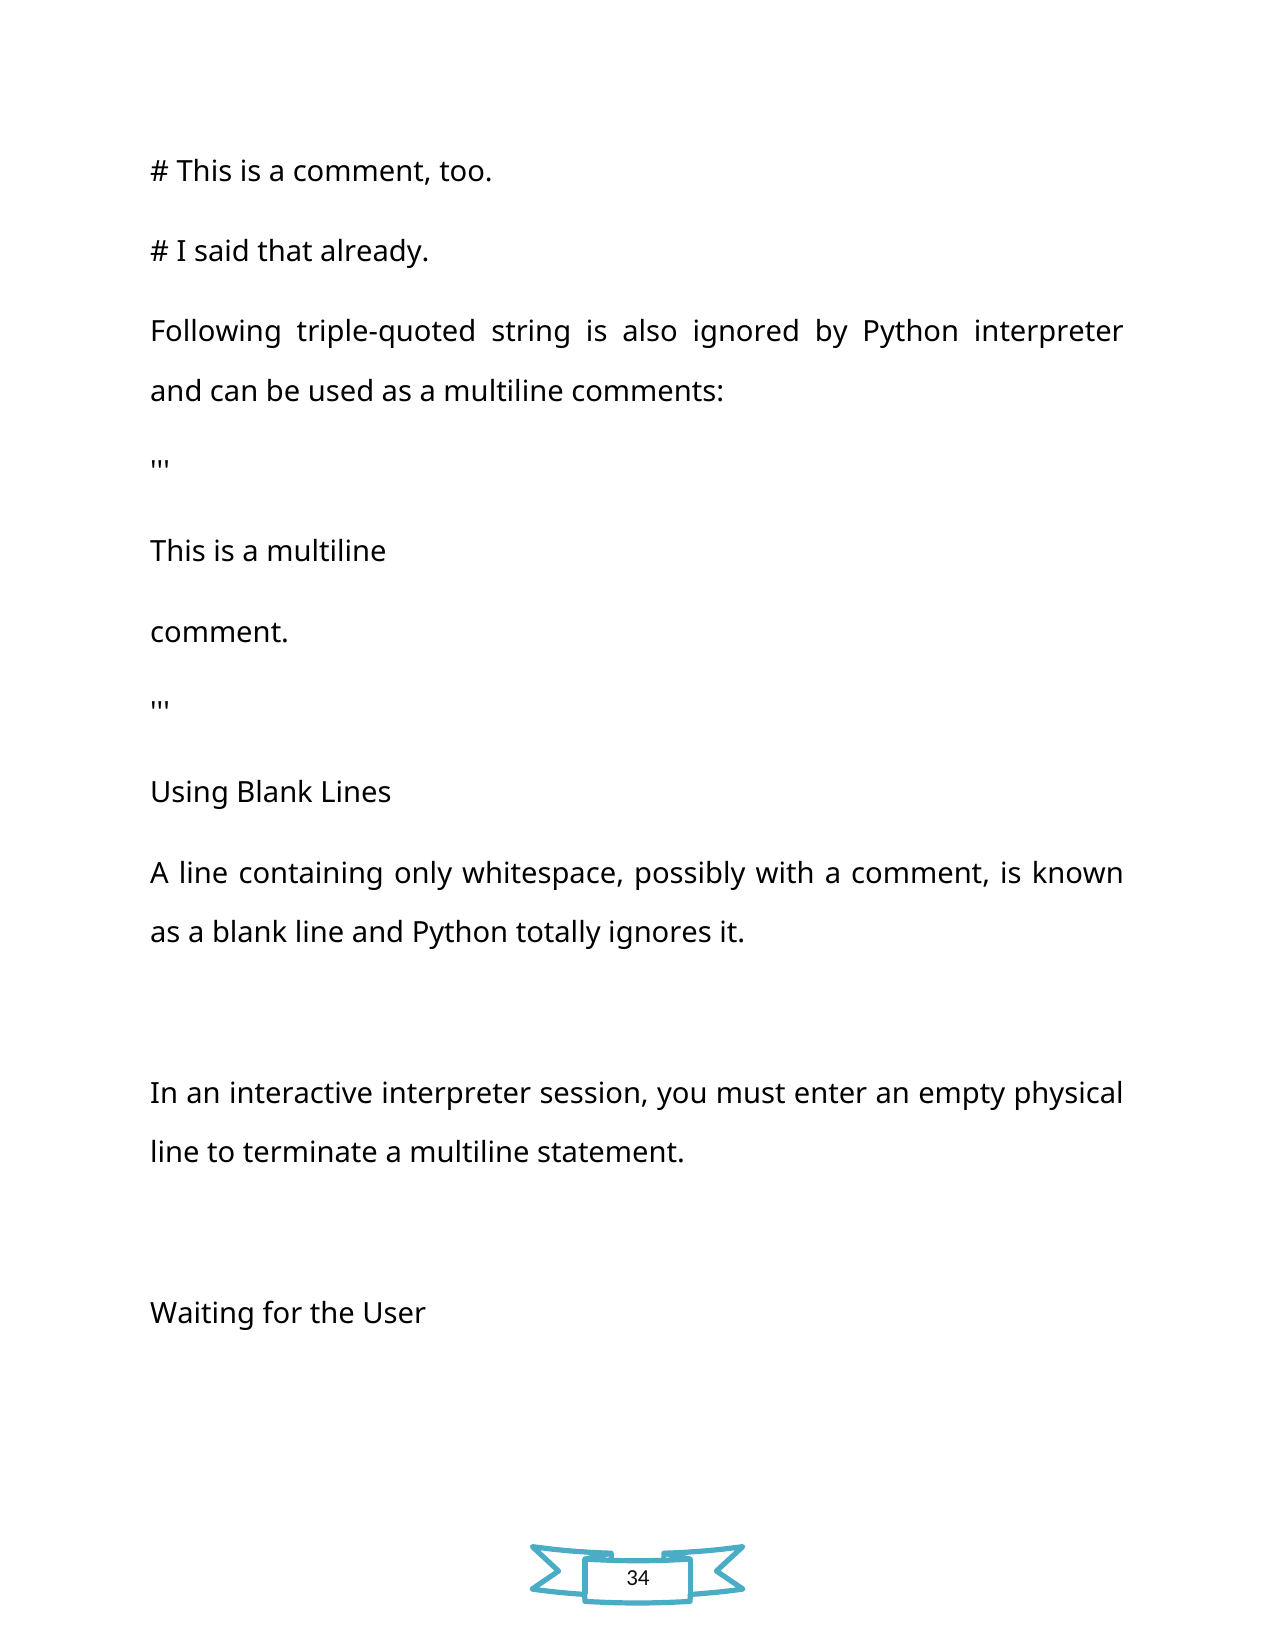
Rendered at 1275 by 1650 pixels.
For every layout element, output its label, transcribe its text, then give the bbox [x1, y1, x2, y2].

text Waiting for the User [150, 1292, 1125, 1332]
text comment. [150, 611, 1125, 651]
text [150, 150, 1125, 190]
text Following triple-quoted string is also ignored by Python interpreter and can be used as a multiline comments: [150, 311, 1125, 410]
text A line containing only whitespace, possibly with a comment, is known as a blank line and Python totally ignores it. [150, 852, 1125, 951]
text Using Blank Lines [150, 772, 1125, 811]
text ''' [150, 691, 1125, 731]
text ''' [150, 450, 1125, 490]
text This is a multiline [150, 531, 1125, 570]
text In an interactive interpreter session, you must enter an empty physical line to terminate a multiline statement. [150, 1072, 1125, 1171]
text # I said that already. [150, 230, 1125, 270]
